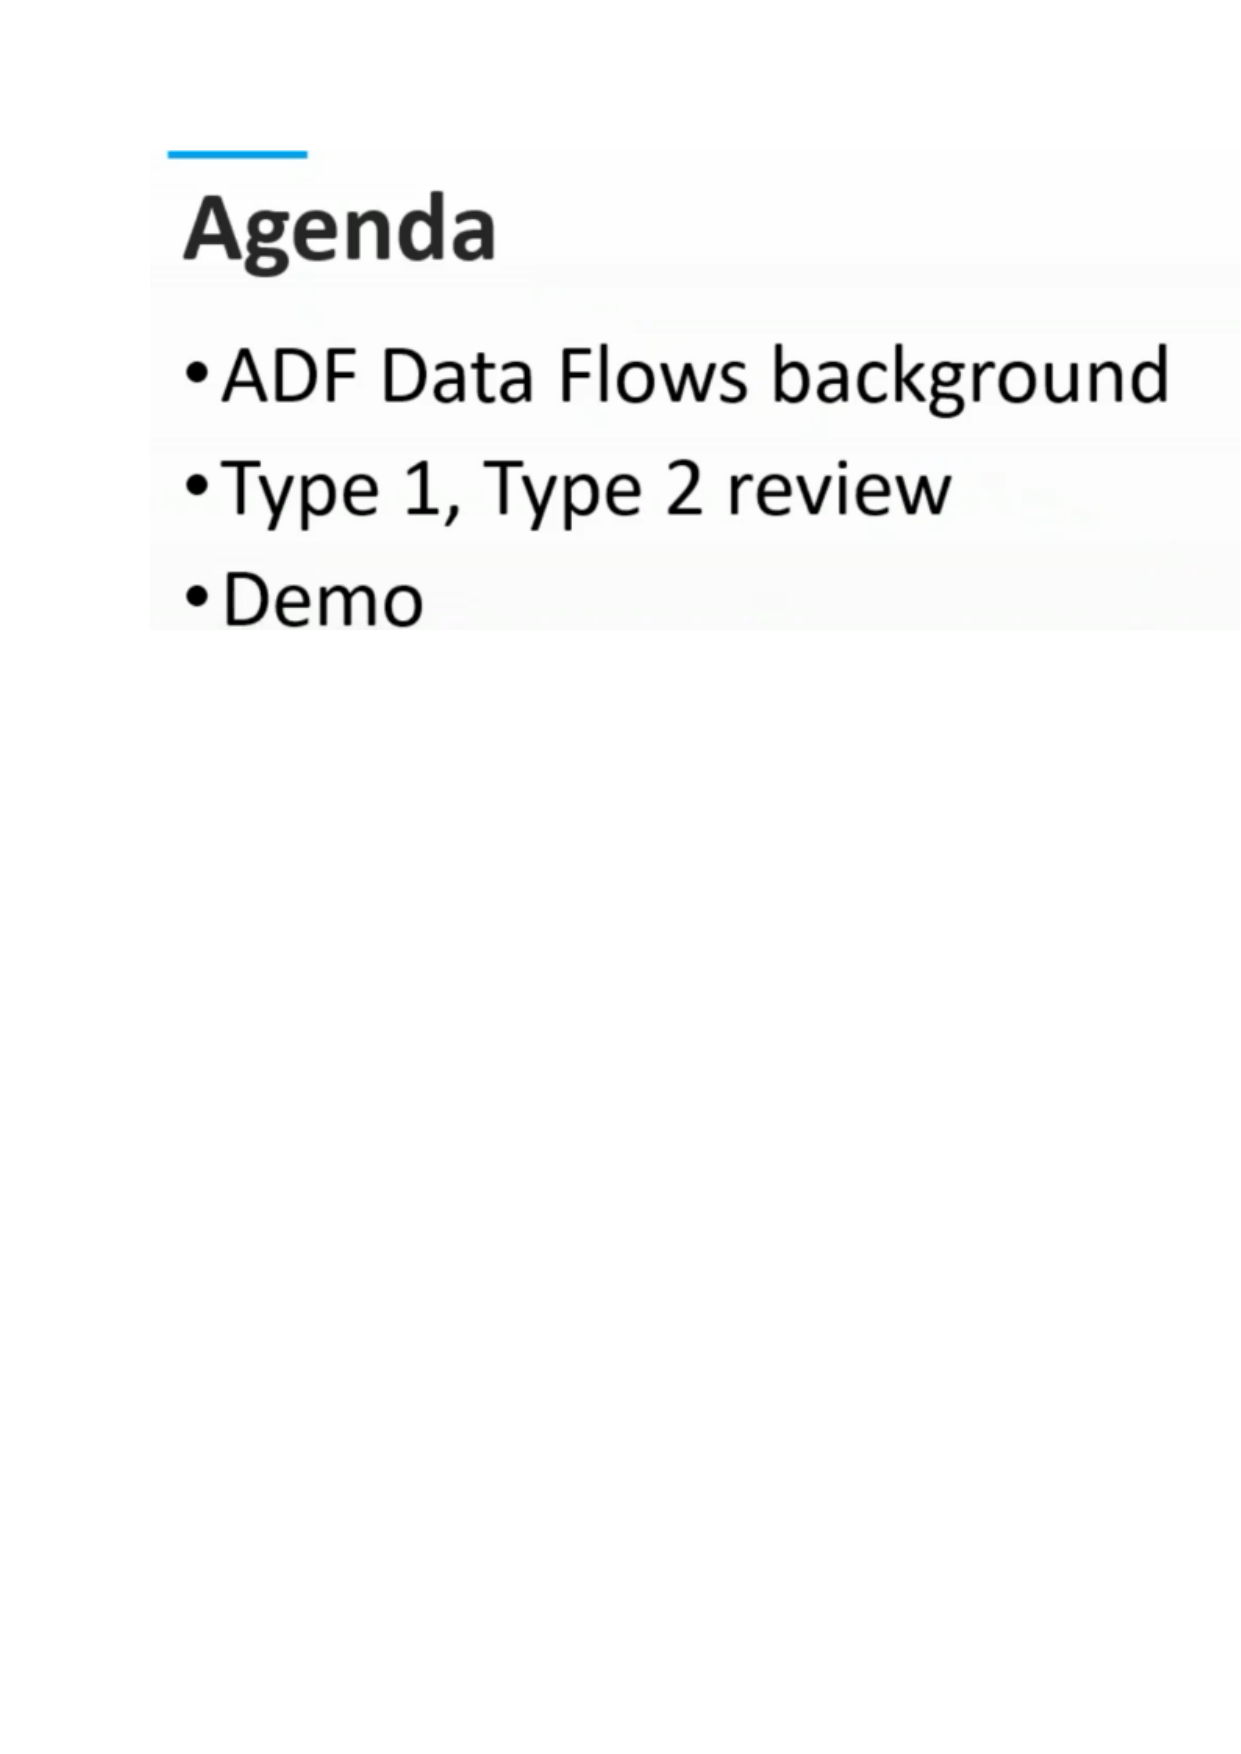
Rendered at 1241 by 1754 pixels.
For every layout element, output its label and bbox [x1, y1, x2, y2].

picture [150, 150, 1241, 630]
